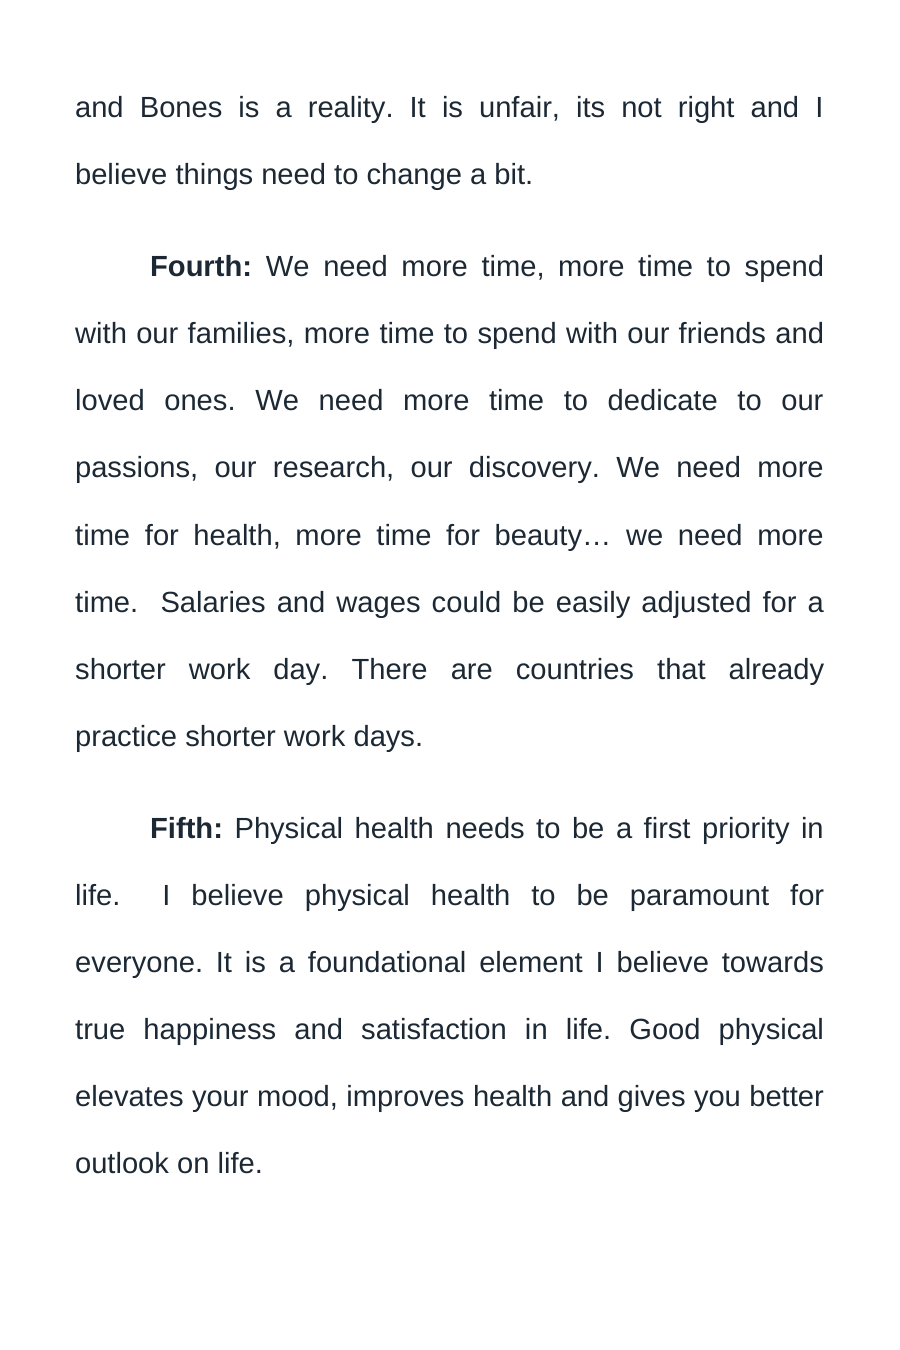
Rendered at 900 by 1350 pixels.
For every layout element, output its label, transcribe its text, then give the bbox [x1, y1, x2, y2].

text Fifth: Physical health needs to be a first priority in life. I believe physical health to be paramount for everyone. It is a foundational element I believe towards true happiness and satisfaction in life. Good physical elevates your mood, improves health and gives you better outlook on life. [75, 811, 825, 1180]
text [75, 90, 825, 191]
text Fourth: We need more time, more time to spend with our families, more time to spend with our friends and loved ones. We need more time to dedicate to our passions, our research, our discovery. We need more time for health, more time for beauty… we need more time. Salaries and wages could be easily adjusted for a shorter work day. There are countries that already practice shorter work days. [75, 249, 825, 752]
